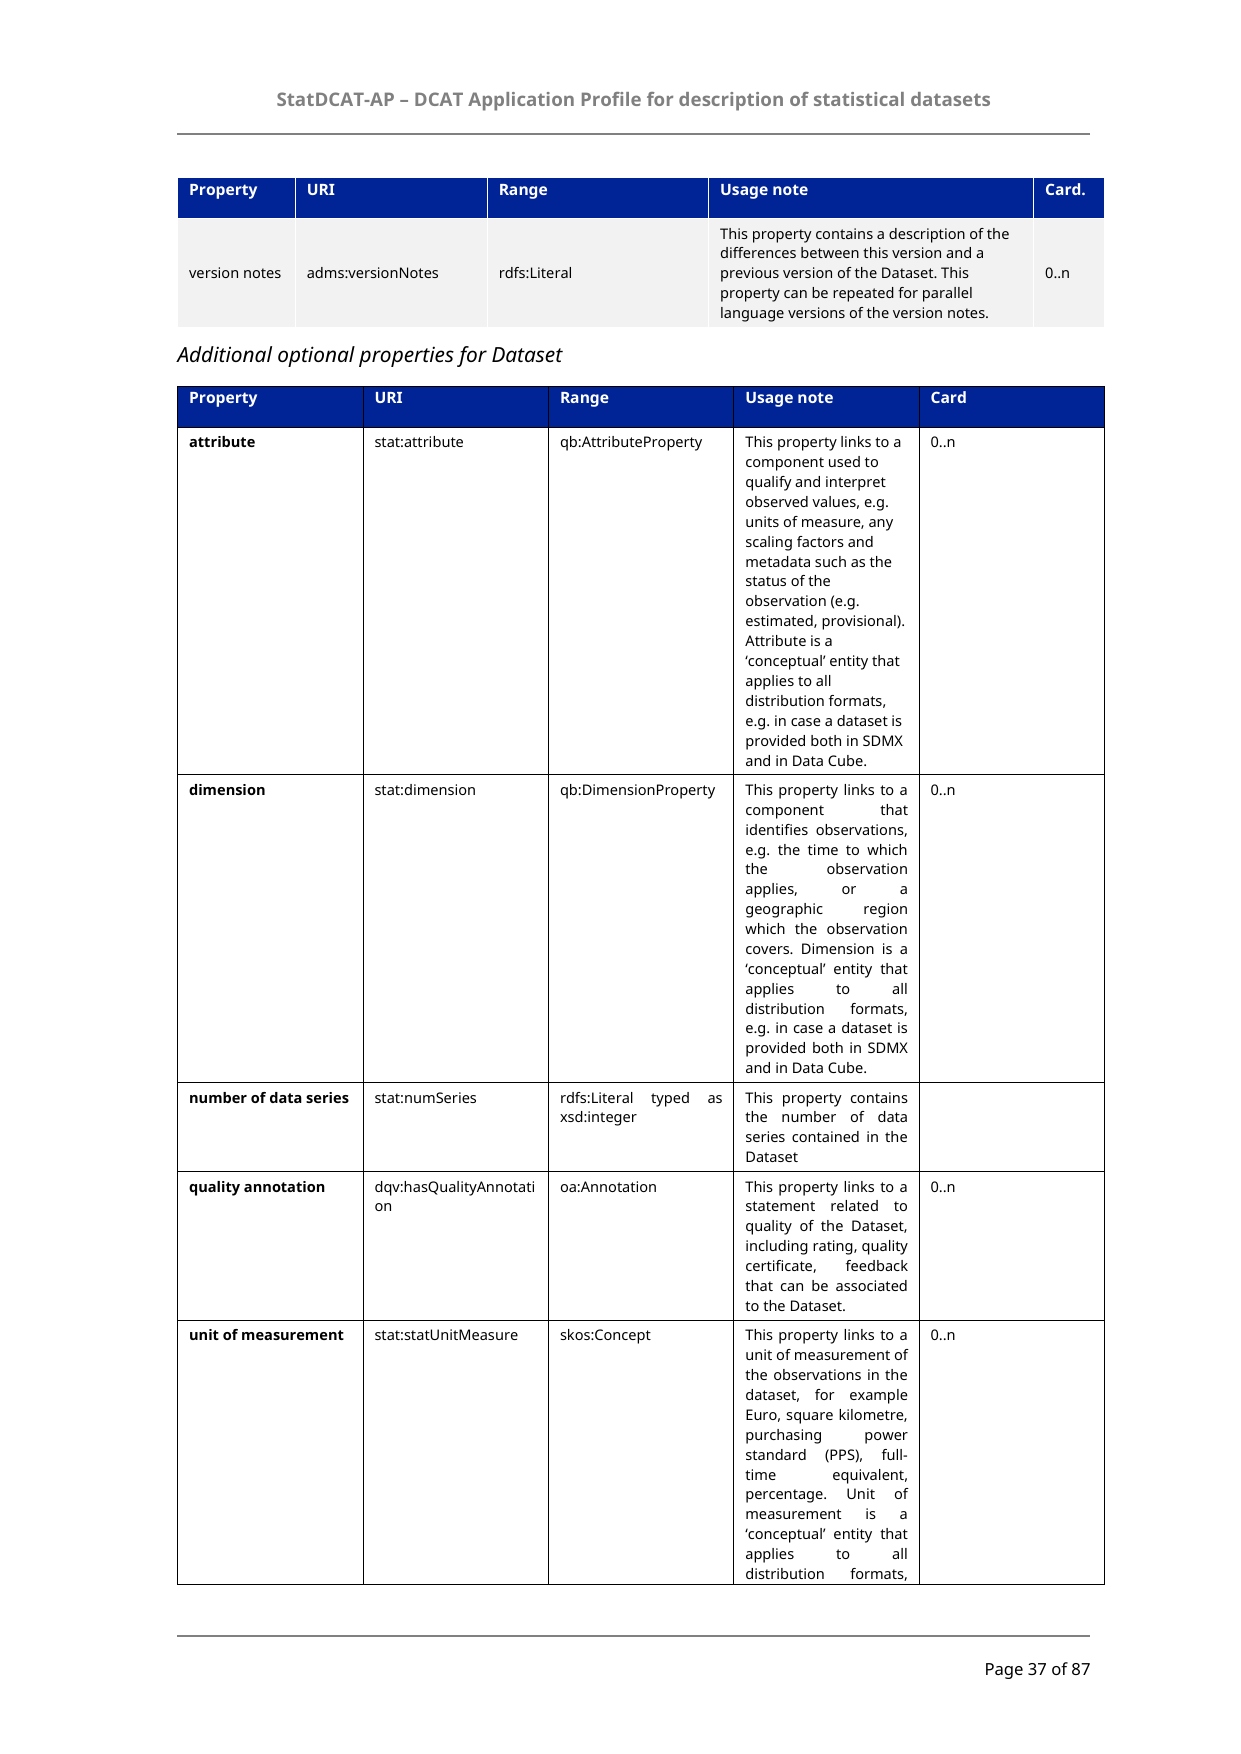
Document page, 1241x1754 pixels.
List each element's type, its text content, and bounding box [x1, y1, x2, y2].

table_cell 0..n [1034, 219, 1104, 327]
table_cell oa:Annotation [549, 1172, 733, 1320]
table_header Usage note [709, 178, 1033, 218]
table_cell 0..n [920, 775, 1104, 1082]
table_header Range [549, 387, 733, 427]
table_cell 0..n [920, 1321, 1104, 1584]
table_header Range [488, 178, 708, 218]
table_cell This property contains a description of the differences between this version and a previous version of the Dataset. This property can be repeated for parallel language versions of the version notes. [709, 219, 1033, 327]
table_cell dqv:hasQualityAnnotation [364, 1172, 548, 1320]
table_cell This property links to a component that identifies observations, e.g. the time to which the observation applies, or a geographic region which the observation covers. Dimension is a ‘conceptual’ entity that applies to all distribution formats, e.g. in case a dataset is provided both in SDMX and in Data Cube. [734, 775, 919, 1082]
table_cell This property links to a component used to qualify and interpret observed values, e.g. units of measure, any scaling factors and metadata such as the status of the observation (e.g. estimated, provisional). Attribute is a ‘conceptual’ entity that applies to all distribution formats, e.g. in case a dataset is provided both in SDMX and in Data Cube. [734, 428, 919, 774]
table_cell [734, 1321, 919, 1584]
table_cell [364, 1321, 548, 1584]
table_cell quality annotation [178, 1172, 363, 1320]
table_cell qb:DimensionProperty [549, 775, 733, 1082]
table_cell unit of measurement [178, 1321, 363, 1584]
table_cell 0..n [920, 428, 1104, 774]
table_cell attribute [178, 428, 363, 774]
table_cell skos:Concept [549, 1321, 733, 1584]
table_cell number of data series [178, 1083, 363, 1171]
table_cell This property links to a statement related to quality of the Dataset, including rating, quality certificate, feedback that can be associated to the Dataset. [734, 1172, 919, 1320]
table_cell This property contains the number of data series contained in the Dataset [734, 1083, 919, 1171]
table_header URI [296, 178, 487, 218]
table_cell stat:attribute [364, 428, 548, 774]
table_cell stat:numSeries [364, 1083, 548, 1171]
table_cell [920, 1083, 1104, 1171]
table_header Card [920, 387, 1104, 427]
table_cell rdfs:Literal [488, 219, 708, 327]
table_cell adms:versionNotes [296, 219, 487, 327]
table_header Property [178, 178, 295, 218]
table_header Card. [1034, 178, 1104, 218]
table_cell dimension [178, 775, 363, 1082]
text Additional optional properties for Dataset [177, 341, 1090, 369]
table_header Usage note [734, 387, 919, 427]
table_cell stat:dimension [364, 775, 548, 1082]
table_cell qb:AttributeProperty [549, 428, 733, 774]
table_cell rdfs:Literal typed as xsd:integer [549, 1083, 733, 1171]
table_cell version notes [178, 219, 295, 327]
table_header URI [364, 387, 548, 427]
table_header Property [178, 387, 363, 427]
table_cell 0..n [920, 1172, 1104, 1320]
